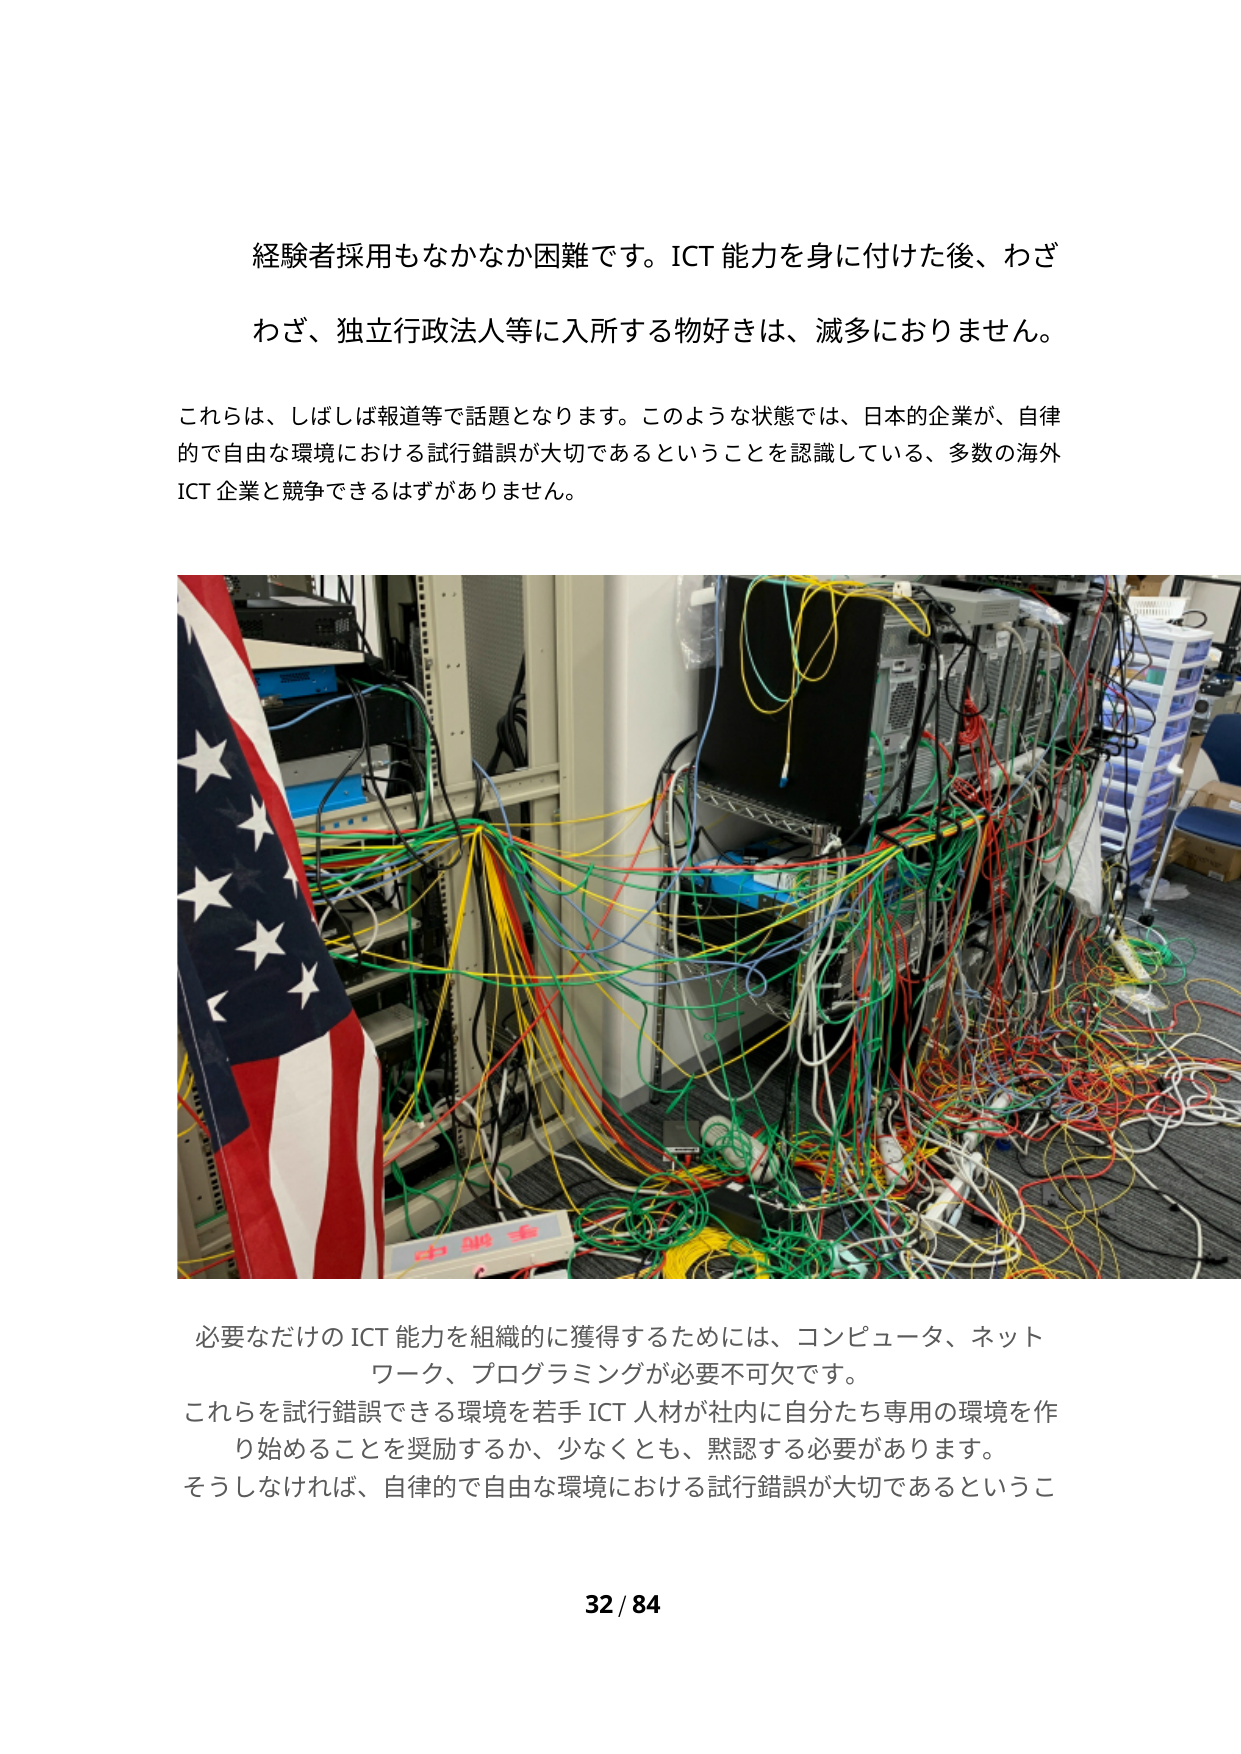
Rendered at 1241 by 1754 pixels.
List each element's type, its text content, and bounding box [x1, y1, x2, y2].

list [215, 217, 1063, 367]
picture [177, 575, 1241, 1279]
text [177, 1317, 1063, 1504]
text これらは、しばしば報道等で話題となります。このような状態では、日本的企業が、自律的で自由な環境における試行錯誤が大切であるということを認識している、多数の海外 ICT 企業と競争できるはずがありません。 [177, 396, 1063, 508]
